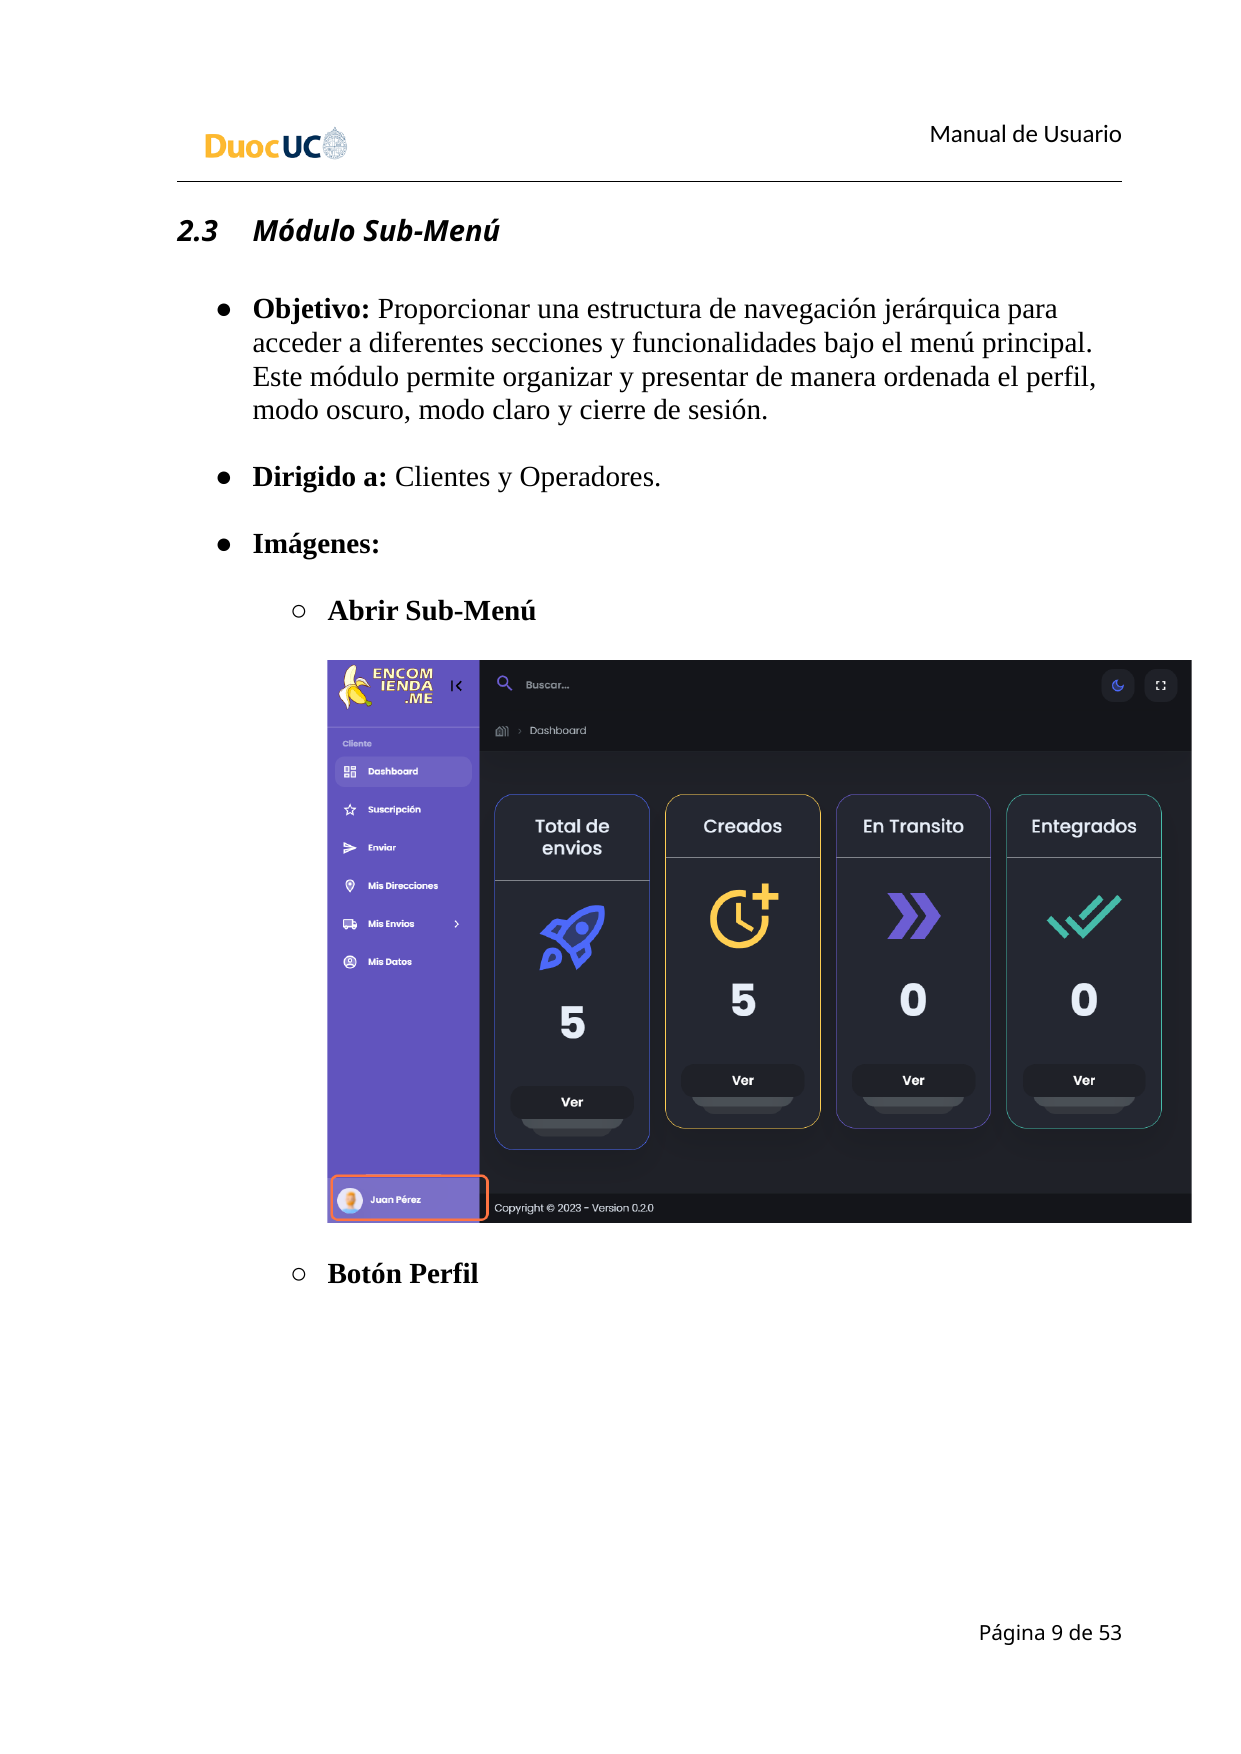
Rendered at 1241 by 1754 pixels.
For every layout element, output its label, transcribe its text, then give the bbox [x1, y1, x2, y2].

picture [198, 123, 352, 162]
list Abrir Sub-Menú [290, 593, 1122, 627]
list Objetivo: Proporcionar una estructura de navegación jerárquica para acceder a diferentes secciones y funcionalidades bajo el menú principal. Este módulo permite organizar y presentar de manera ordenada el perfil, modo oscuro, modo claro y cierre de sesión. [215, 292, 1122, 426]
picture [327, 660, 1192, 1223]
list Dirigido a: Clientes y Operadores. [215, 459, 1122, 493]
list Botón Perfil [290, 1256, 1122, 1289]
list Imágenes: [215, 526, 1122, 560]
text 2.3 Módulo Sub-Menú [177, 211, 1122, 250]
